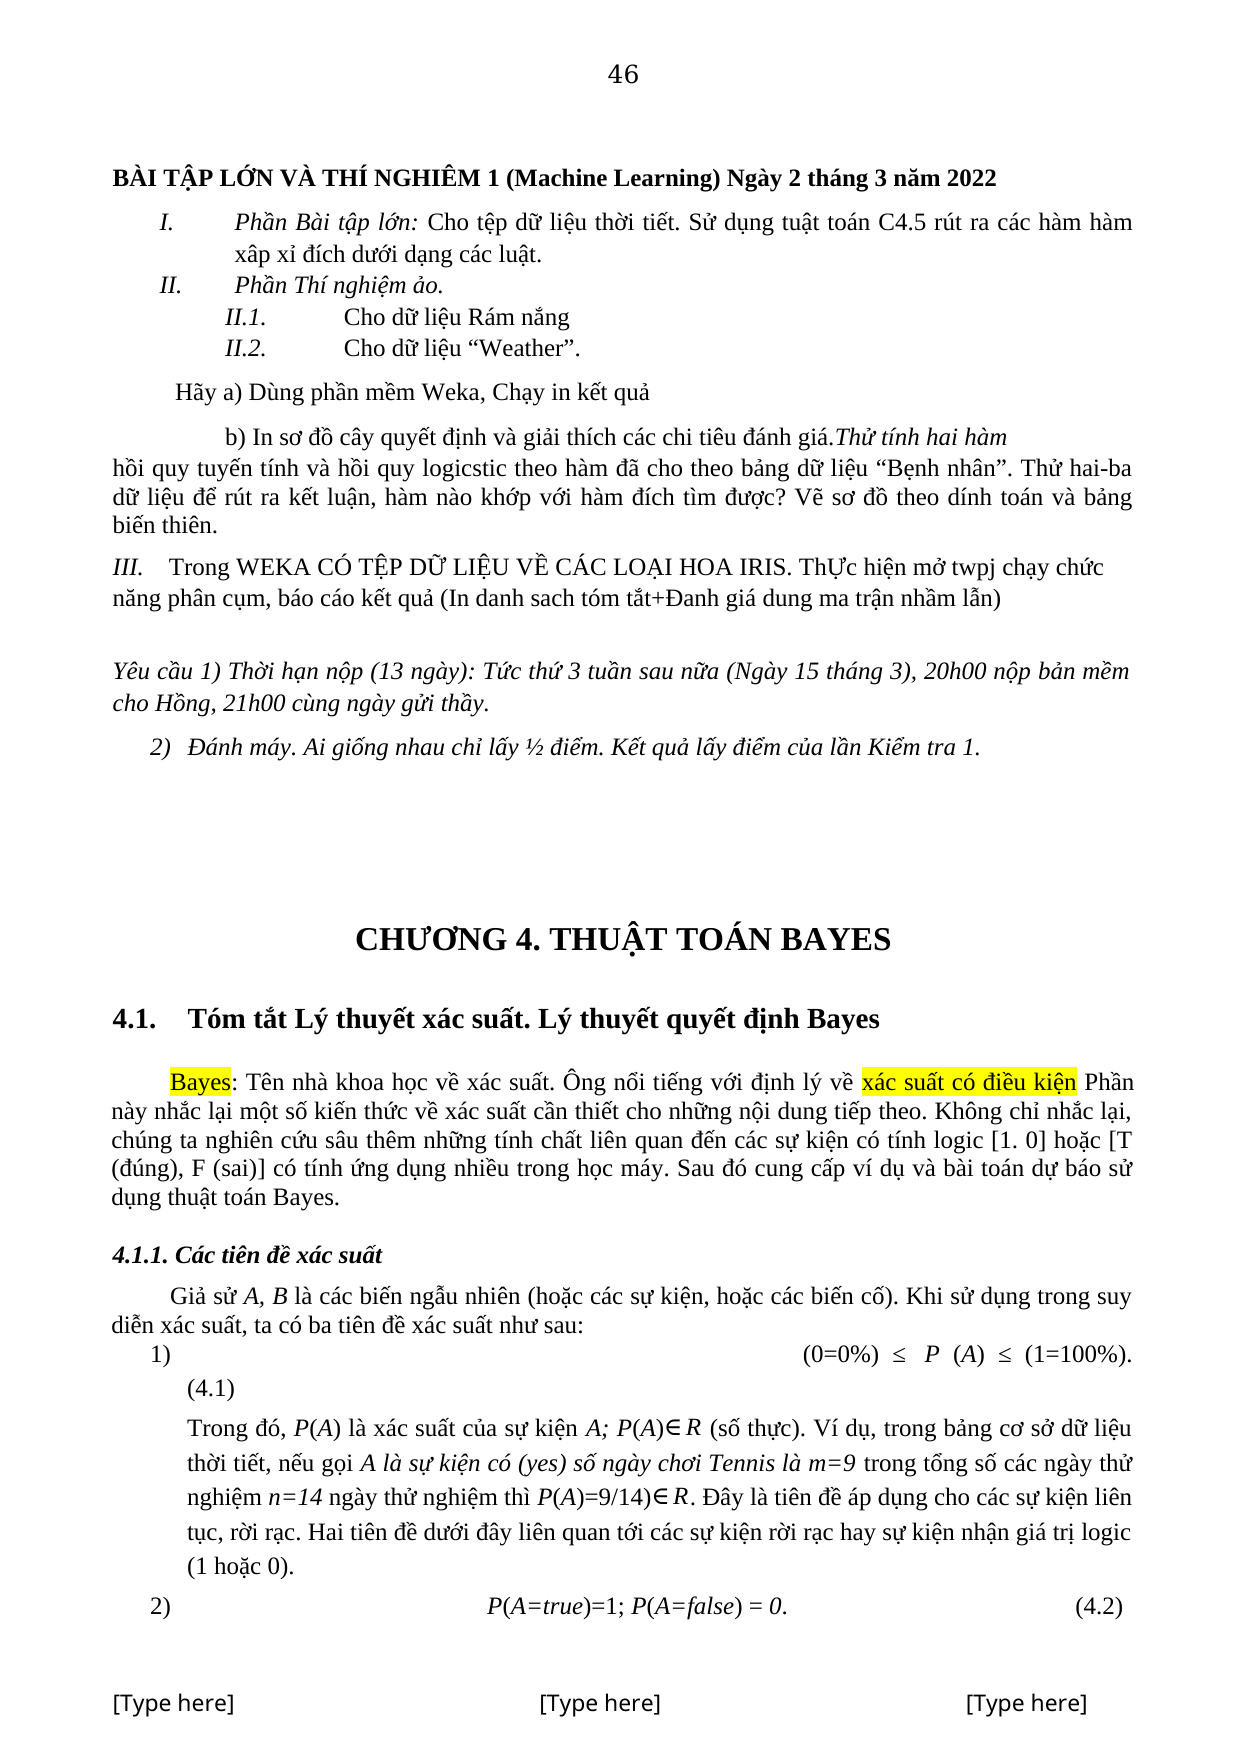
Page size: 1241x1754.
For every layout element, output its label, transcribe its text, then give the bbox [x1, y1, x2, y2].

list Trong WEKA CÓ TỆP DỮ LIỆU VỀ CÁC LOẠI HOA IRIS. ThỰc hiện mở twpj chạy chức năng phân cụm, báo cáo kết quả (In danh sach tóm tắt+Đanh giá dung ma trận nhầm lẫn) [112, 552, 1134, 612]
list Tóm tắt Lý thuyết xác suất. Lý thuyết quyết định Bayes [112, 1002, 1134, 1035]
list Phần Thí nghiệm ảo. [159, 270, 1134, 299]
text Bayes: Tên nhà khoa học về xác suất. Ông nổi tiếng với định lý về xác suất có điều kiện Phần này nhắc lại một số kiến thức về xác suất cần thiết cho những nội dung tiếp theo. Không chỉ nhắc lại, chúng ta nghiên cứu sâu thêm những tính chất liên quan đến các sự kiện có tính logic [1. 0] hoặc [T (đúng), F (sai)] có tính ứng dụng nhiều trong học máy. Sau đó cung cấp ví dụ và bài toán dự báo sử dụng thuật toán Bayes. [111, 1067, 1134, 1211]
list Cho dữ liệu “Weather”. [225, 333, 1134, 362]
list (0=0%) ≤ P (A) ≤ (1=100%). (4.1) [150, 1339, 1133, 1402]
text CHƯƠNG 4. THUẬT TOÁN BAYES [112, 919, 1134, 958]
list Phần Bài tập lớn: Cho tệp dữ liệu thời tiết. Sử dụng tuật toán C4.5 rút ra các hàm hàm xâp xỉ đích dưới dạng các luật. [159, 207, 1134, 267]
text Trong đó, P(A) là xác suất của sự kiện A; P(A) (số thực). Ví dụ, trong bảng cơ sở dữ liệu thời tiết, nếu gọi A là sự kiện có (yes) số ngày chơi Tennis là m=9 trong tổng số các ngày thử nghiệm n=14 ngày thử nghiệm thì P(A)=9/14). Đây là tiên đề áp dụng cho các sự kiện liên tục, rời rạc. Hai tiên đề dưới đây liên quan tới các sự kiện rời rạc hay sự kiện nhận giá trị logic (1 hoặc 0). [187, 1413, 1133, 1580]
list Cho dữ liệu Rám nắng [225, 302, 1134, 331]
list P(A=true)=1; P(A=false) = 0. (4.2) [150, 1591, 1133, 1620]
text Yêu cầu 1) Thời hạn nộp (13 ngày): Tức thứ 3 tuần sau nữa (Ngày 15 tháng 3), 20h00 nộp bản mềm cho Hồng, 21h00 cùng ngày gửi thầy. [112, 656, 1134, 717]
text hồi quy tuyến tính và hồi quy logicstic theo hàm đã cho theo bảng dữ liệu “Bẹnh nhân”. Thử hai-ba dữ liệu để rút ra kết luận, hàm nào khớp với hàm đích tìm được? Vẽ sơ đồ theo dính toán và bảng biến thiên. [112, 453, 1134, 539]
text b) In sơ đồ cây quyết định và giải thích các chi tiêu đánh giá.Thử tính hai hàm [225, 422, 1134, 450]
text BÀI TẬP LỚN VÀ THÍ NGHIÊM 1 (Machine Learning) Ngày 2 tháng 3 năm 2022 [112, 163, 1134, 192]
text Giả sử A, B là các biến ngẫu nhiên (hoặc các sự kiện, hoặc các biến cố). Khi sử dụng trong suy diễn xác suất, ta có ba tiên đề xác suất như sau: [111, 1281, 1134, 1339]
text 4.1.1. Các tiên đề xác suất [112, 1240, 1136, 1268]
list Đánh máy. Ai giống nhau chỉ lấy ½ điểm. Kết quả lấy điểm của lần Kiểm tra 1. [150, 732, 1134, 761]
text Hãy a) Dùng phần mềm Weka, Chạy in kết quả [112, 377, 1134, 406]
